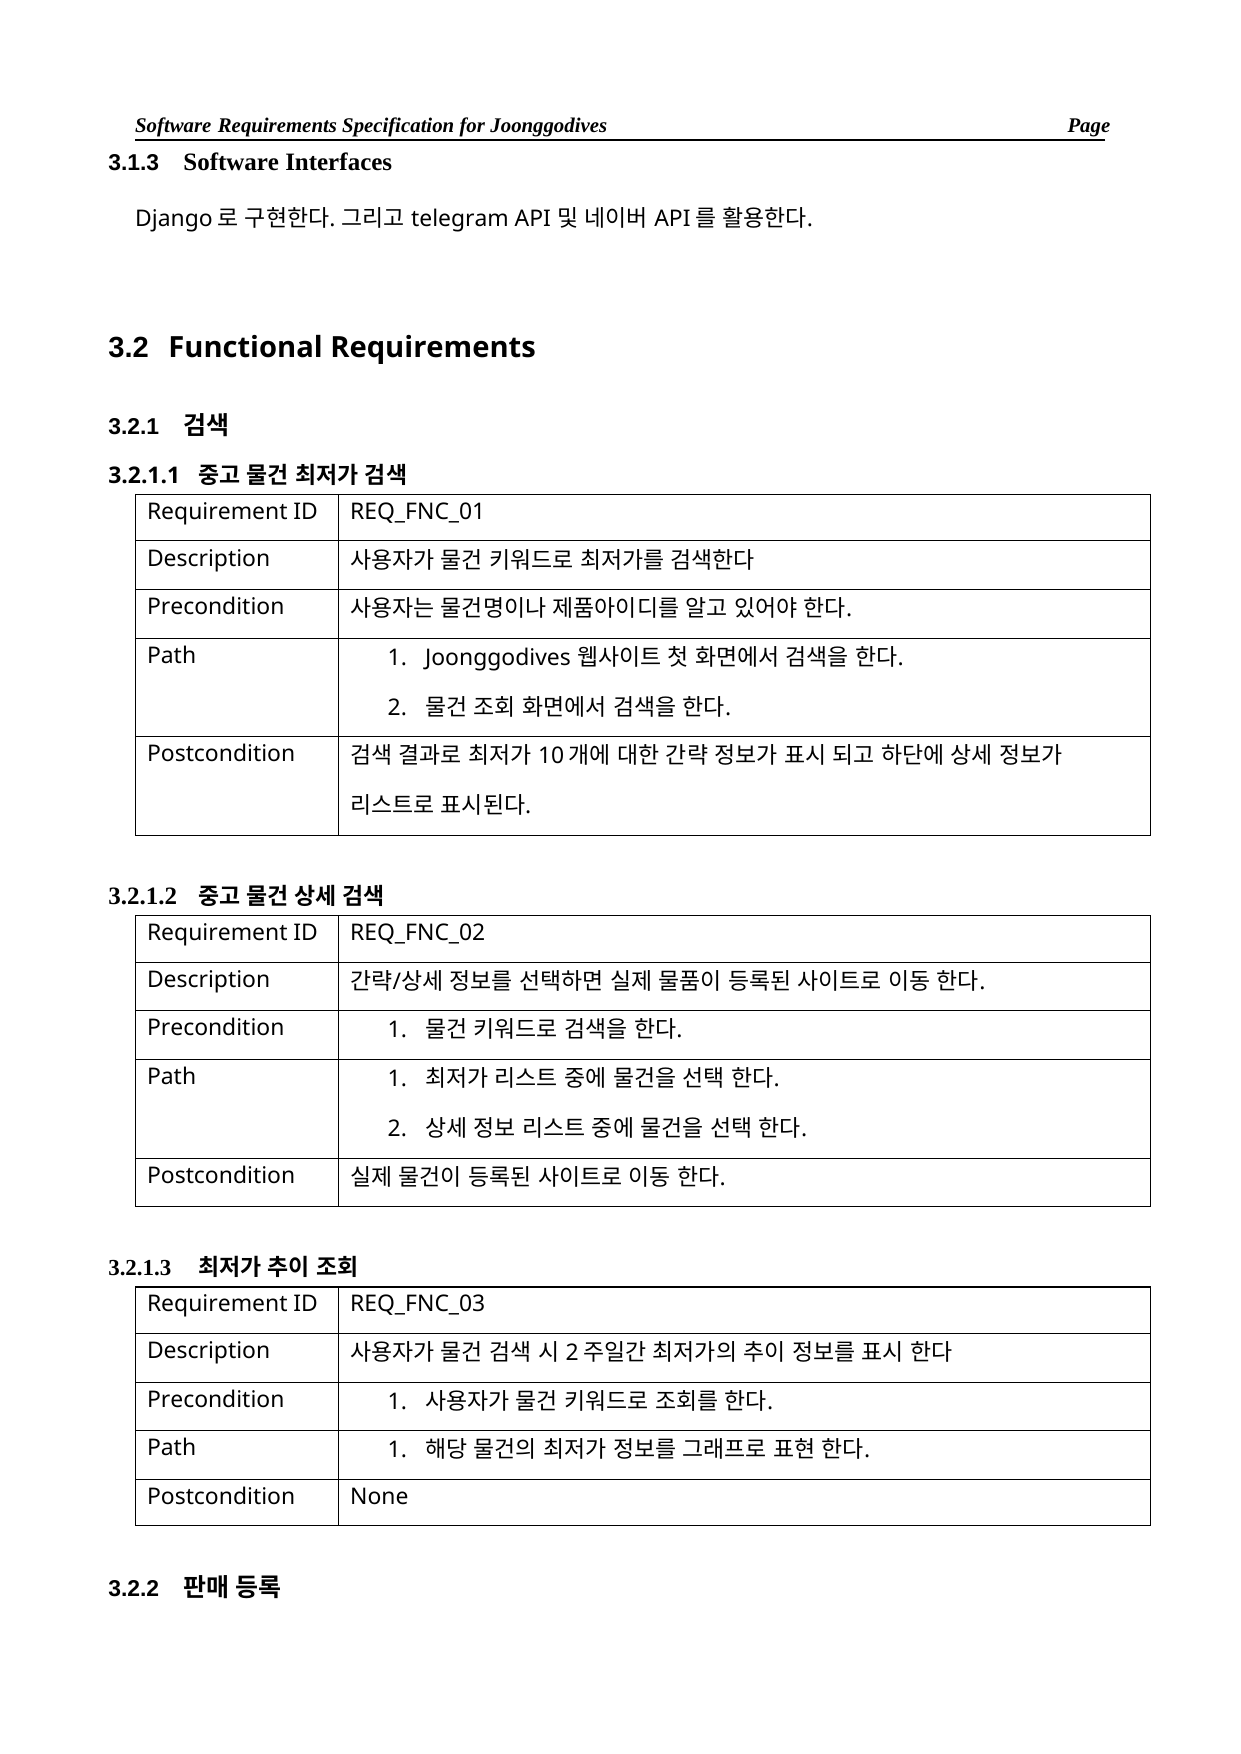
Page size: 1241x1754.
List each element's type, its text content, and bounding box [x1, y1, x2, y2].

table_cell Description [136, 541, 338, 589]
table_cell Path [136, 1431, 338, 1479]
table_cell 물건 키워드로 검색을 한다. [339, 1011, 1150, 1059]
subtitle 판매 등록 [108, 1576, 1105, 1601]
table_cell Postcondition [136, 1159, 338, 1206]
table_cell 해당 물건의 최저가 정보를 그래프로 표현 한다. [339, 1431, 1150, 1479]
subtitle 검색 [108, 415, 1105, 440]
table_header REQ_FNC_01 [339, 495, 1150, 540]
subtitle 중고 물건 상세 검색 [108, 886, 1105, 909]
table_cell 사용자는 물건명이나 제품아이디를 알고 있어야 한다. [339, 590, 1150, 638]
table_header Requirement ID [136, 1288, 338, 1333]
table_header REQ_FNC_03 [339, 1288, 1150, 1333]
table_cell Postcondition [136, 1480, 338, 1525]
text Django로 구현한다. 그리고 telegram API 및 네이버 API를 활용한다. [135, 200, 1105, 233]
table_cell Postcondition [136, 737, 338, 835]
table_header Requirement ID [136, 916, 338, 962]
table_header Requirement ID [136, 495, 338, 540]
table_header REQ_FNC_02 [339, 916, 1150, 962]
table_cell Description [136, 963, 338, 1010]
table_cell 검색 결과로 최저가 10개에 대한 간략 정보가 표시 되고 하단에 상세 정보가 리스트로 표시된다. [339, 737, 1150, 835]
table_cell Path [136, 639, 338, 736]
subtitle 중고 물건 최저가 검색 [108, 465, 1105, 488]
table_cell 간략/상세 정보를 선택하면 실제 물품이 등록된 사이트로 이동 한다. [339, 963, 1150, 1010]
table_cell Description [136, 1334, 338, 1382]
subtitle Software Interfaces [108, 150, 1105, 175]
table_cell 사용자가 물건 키워드로 최저가를 검색한다 [339, 541, 1150, 589]
table_cell 최저가 리스트 중에 물건을 선택 한다. 상세 정보 리스트 중에 물건을 선택 한다. [339, 1060, 1150, 1157]
table_cell 사용자가 물건 검색 시 2주일간 최저가의 추이 정보를 표시 한다 [339, 1334, 1150, 1382]
table_cell Joonggodives 웹사이트 첫 화면에서 검색을 한다. 물건 조회 화면에서 검색을 한다. [339, 639, 1150, 736]
table_cell Precondition [136, 590, 338, 638]
table_cell Precondition [136, 1011, 338, 1059]
table_cell Path [136, 1060, 338, 1157]
table_cell None [339, 1480, 1150, 1525]
table_cell 실제 물건이 등록된 사이트로 이동 한다. [339, 1159, 1150, 1206]
subtitle 최저가 추이 조회 [108, 1257, 1105, 1280]
table_cell Precondition [136, 1383, 338, 1430]
table_cell 사용자가 물건 키워드로 조회를 한다. [339, 1383, 1150, 1430]
subtitle Functional Requirements [108, 326, 1105, 366]
